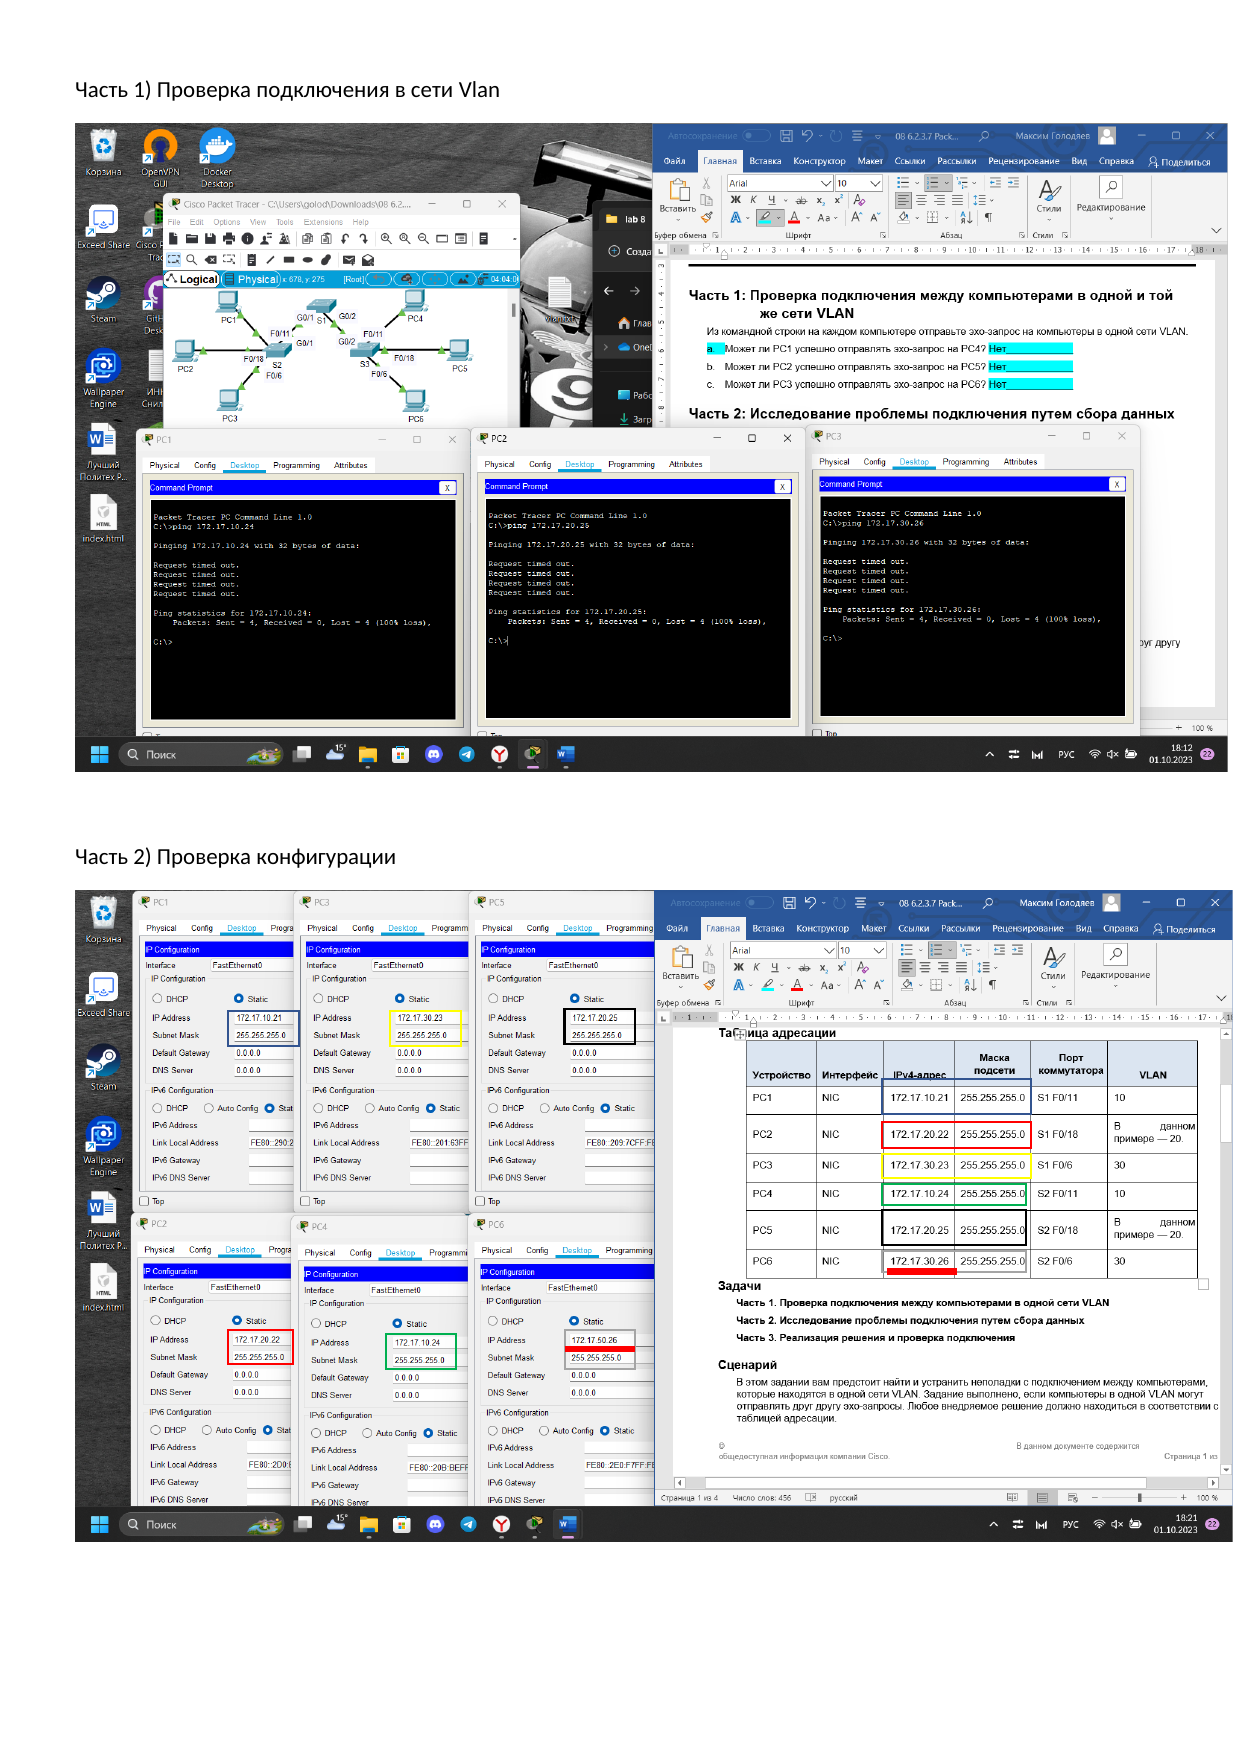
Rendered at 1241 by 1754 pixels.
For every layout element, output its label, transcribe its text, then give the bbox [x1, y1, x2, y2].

picture [75, 123, 1228, 772]
text Часть 2) Проверка конфигурации [75, 842, 1165, 870]
text Часть 1) Проверка подключения в сети Vlan [75, 75, 1165, 103]
picture [75, 890, 1233, 1542]
